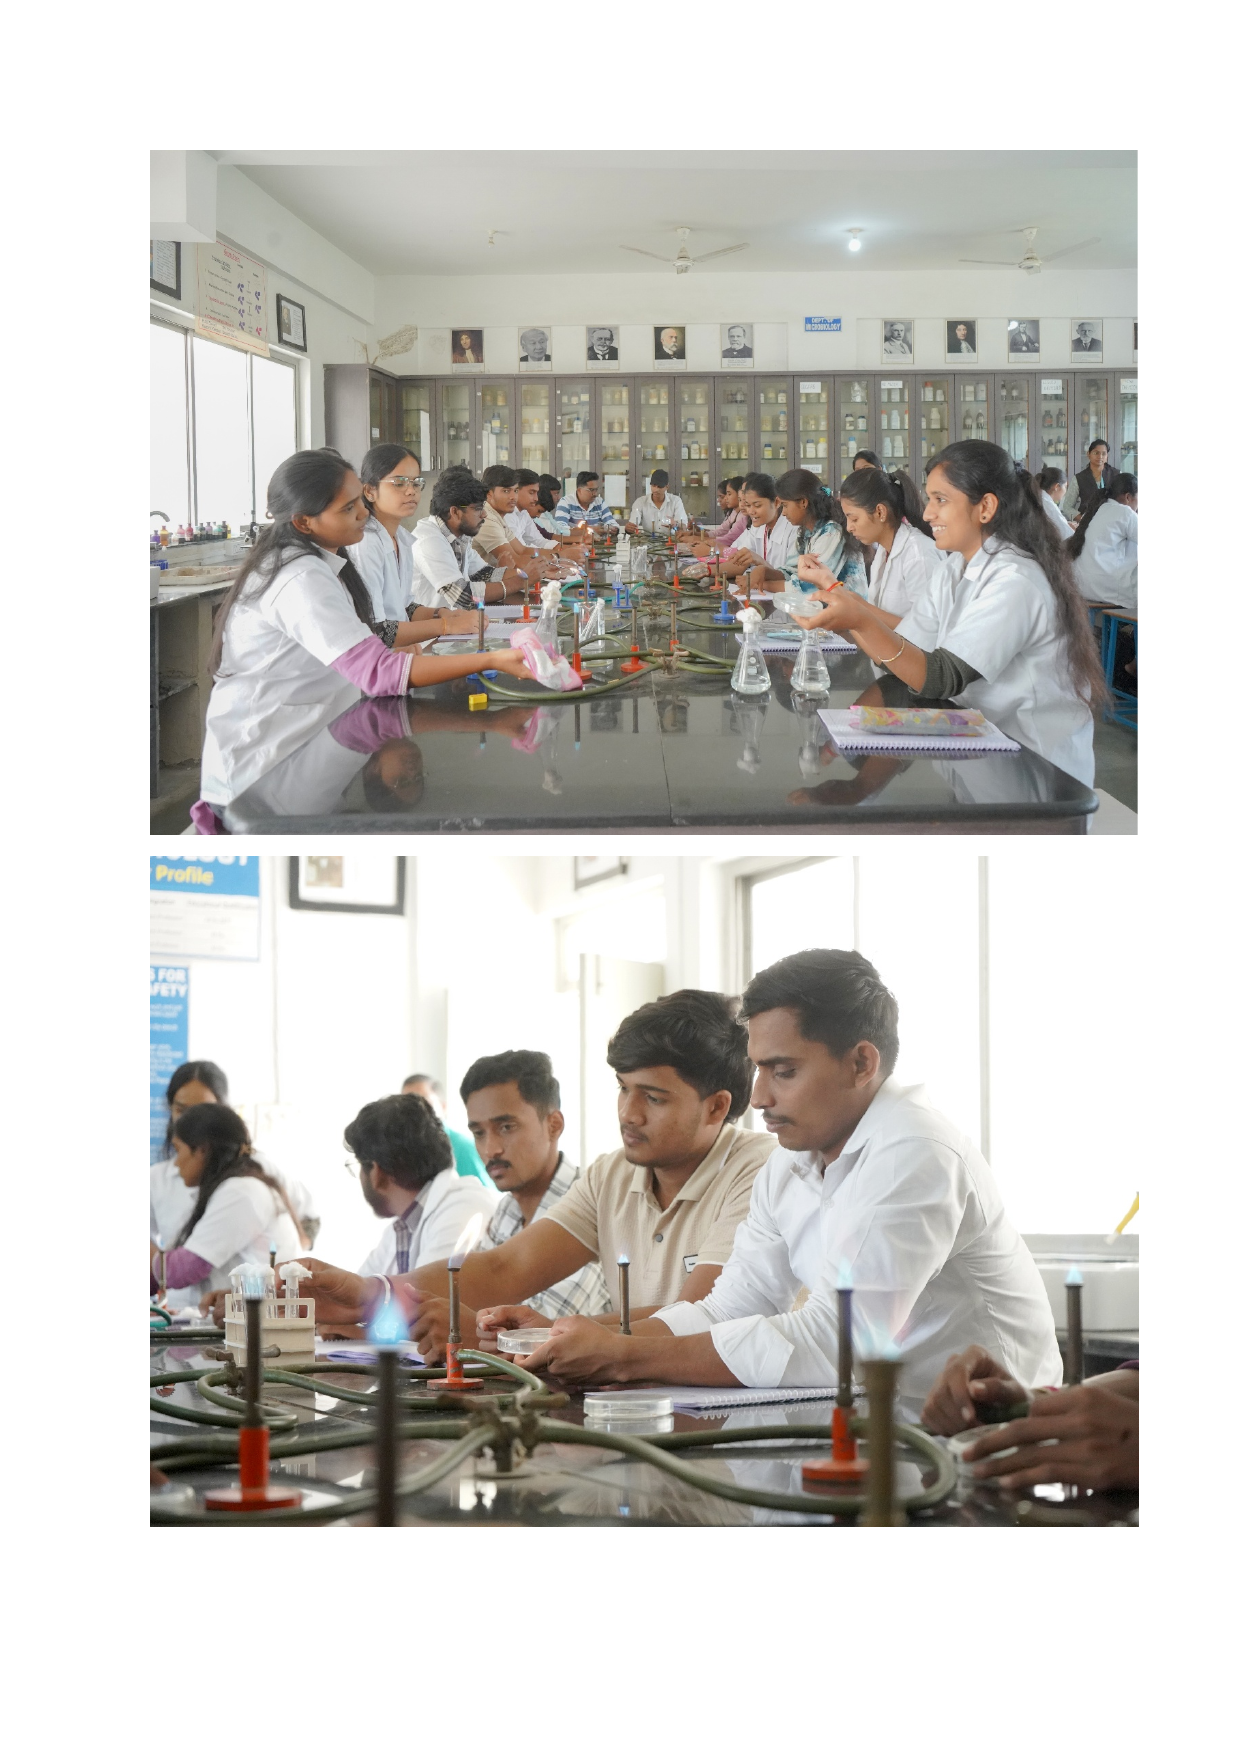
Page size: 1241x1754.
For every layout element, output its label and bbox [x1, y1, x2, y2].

picture [150, 150, 1138, 835]
picture [150, 856, 1139, 1527]
